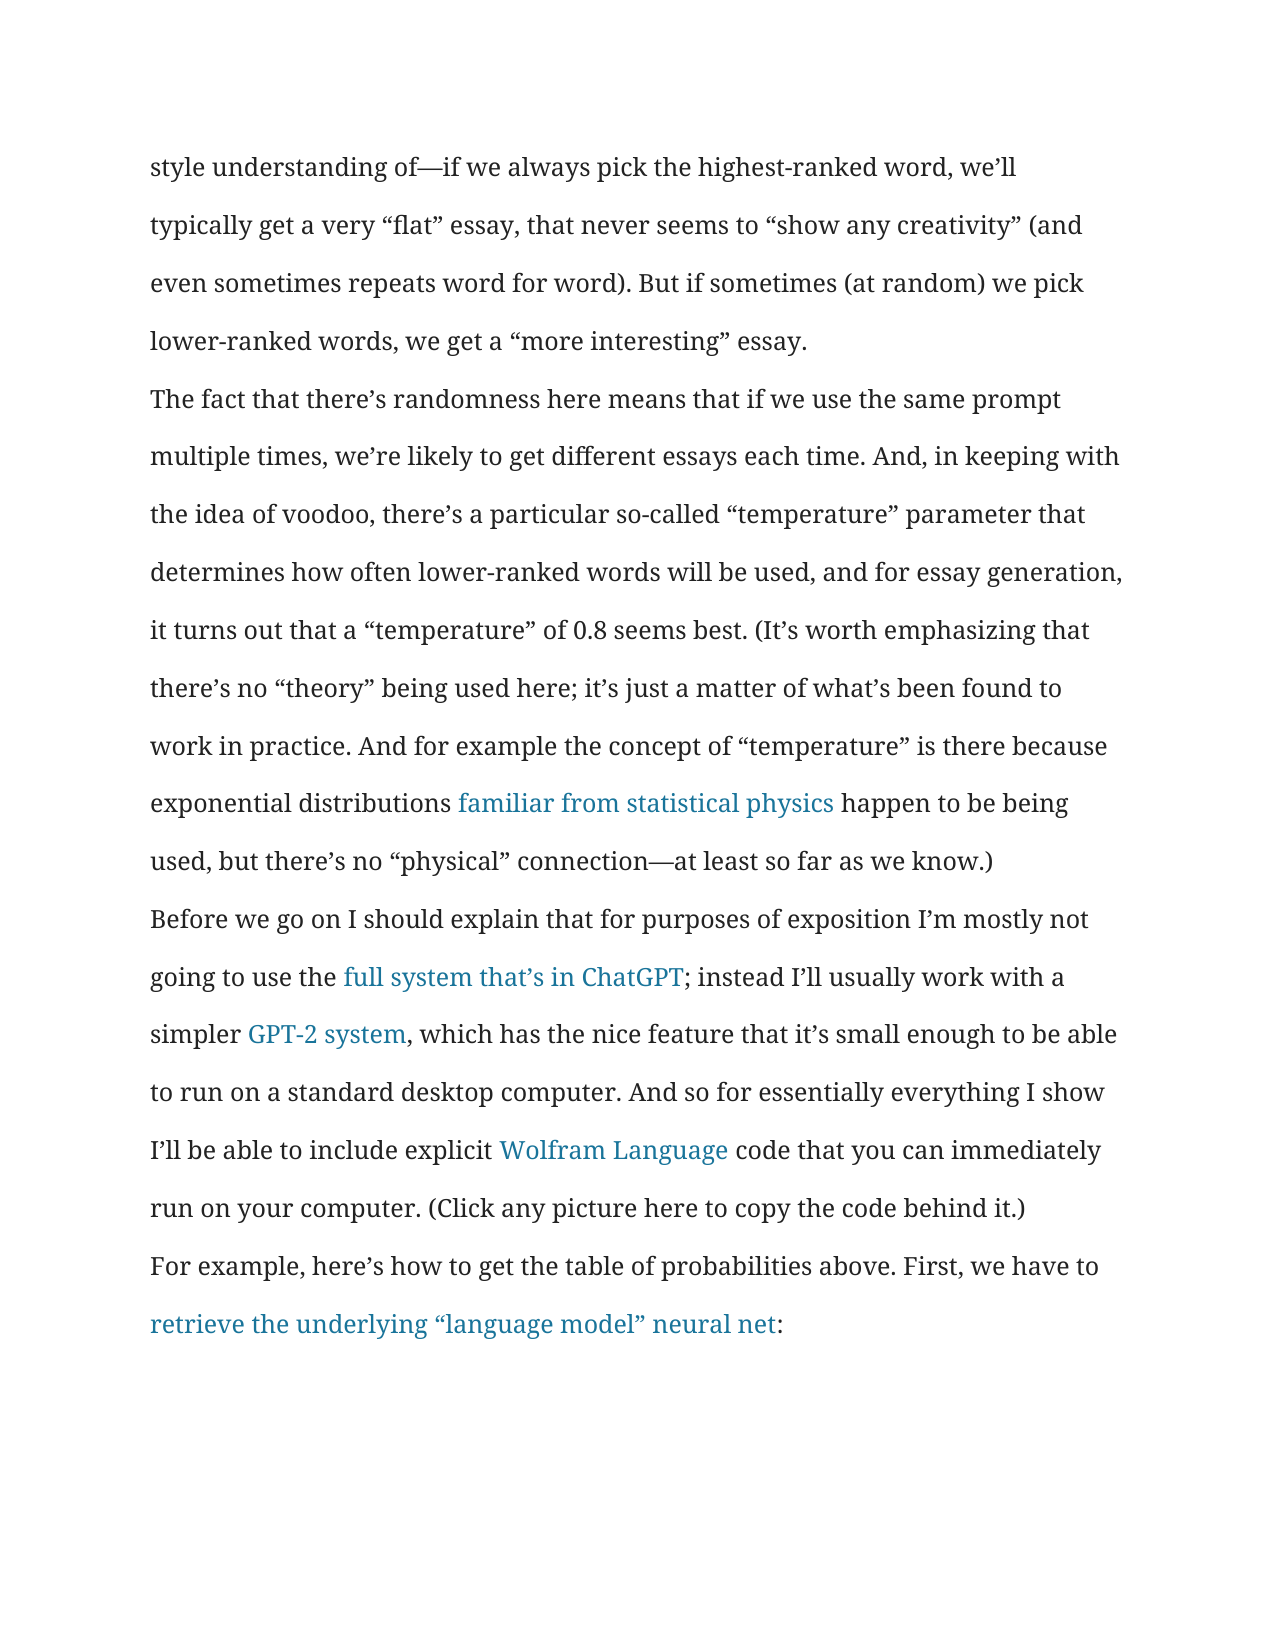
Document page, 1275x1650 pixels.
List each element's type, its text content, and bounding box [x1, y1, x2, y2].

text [150, 150, 1125, 357]
text The fact that there’s randomness here means that if we use the same prompt multiple times, we’re likely to get different essays each time. And, in keeping with the idea of voodoo, there’s a particular so-called “temperature” parameter that determines how often lower-ranked words will be used, and for essay generation, it turns out that a “temperature” of 0.8 seems best. (It’s worth emphasizing that there’s no “theory” being used here; it’s just a matter of what’s been found to work in practice. And for example the concept of “temperature” is there because exponential distributions familiar from statistical physics happen to be being used, but there’s no “physical” connection—at least so far as we know.) [150, 381, 1125, 878]
text Before we go on I should explain that for purposes of exposition I’m mostly not going to use the full system that’s in ChatGPT; instead I’ll usually work with a simpler GPT-2 system, which has the nice feature that it’s small enough to be able to run on a standard desktop computer. And so for essentially everything I show I’ll be able to include explicit Wolfram Language code that you can immediately run on your computer. (Click any picture here to copy the code behind it.) [150, 902, 1125, 1225]
text For example, here’s how to get the table of probabilities above. First, we have to retrieve the underlying “language model” neural net: [150, 1248, 1125, 1340]
